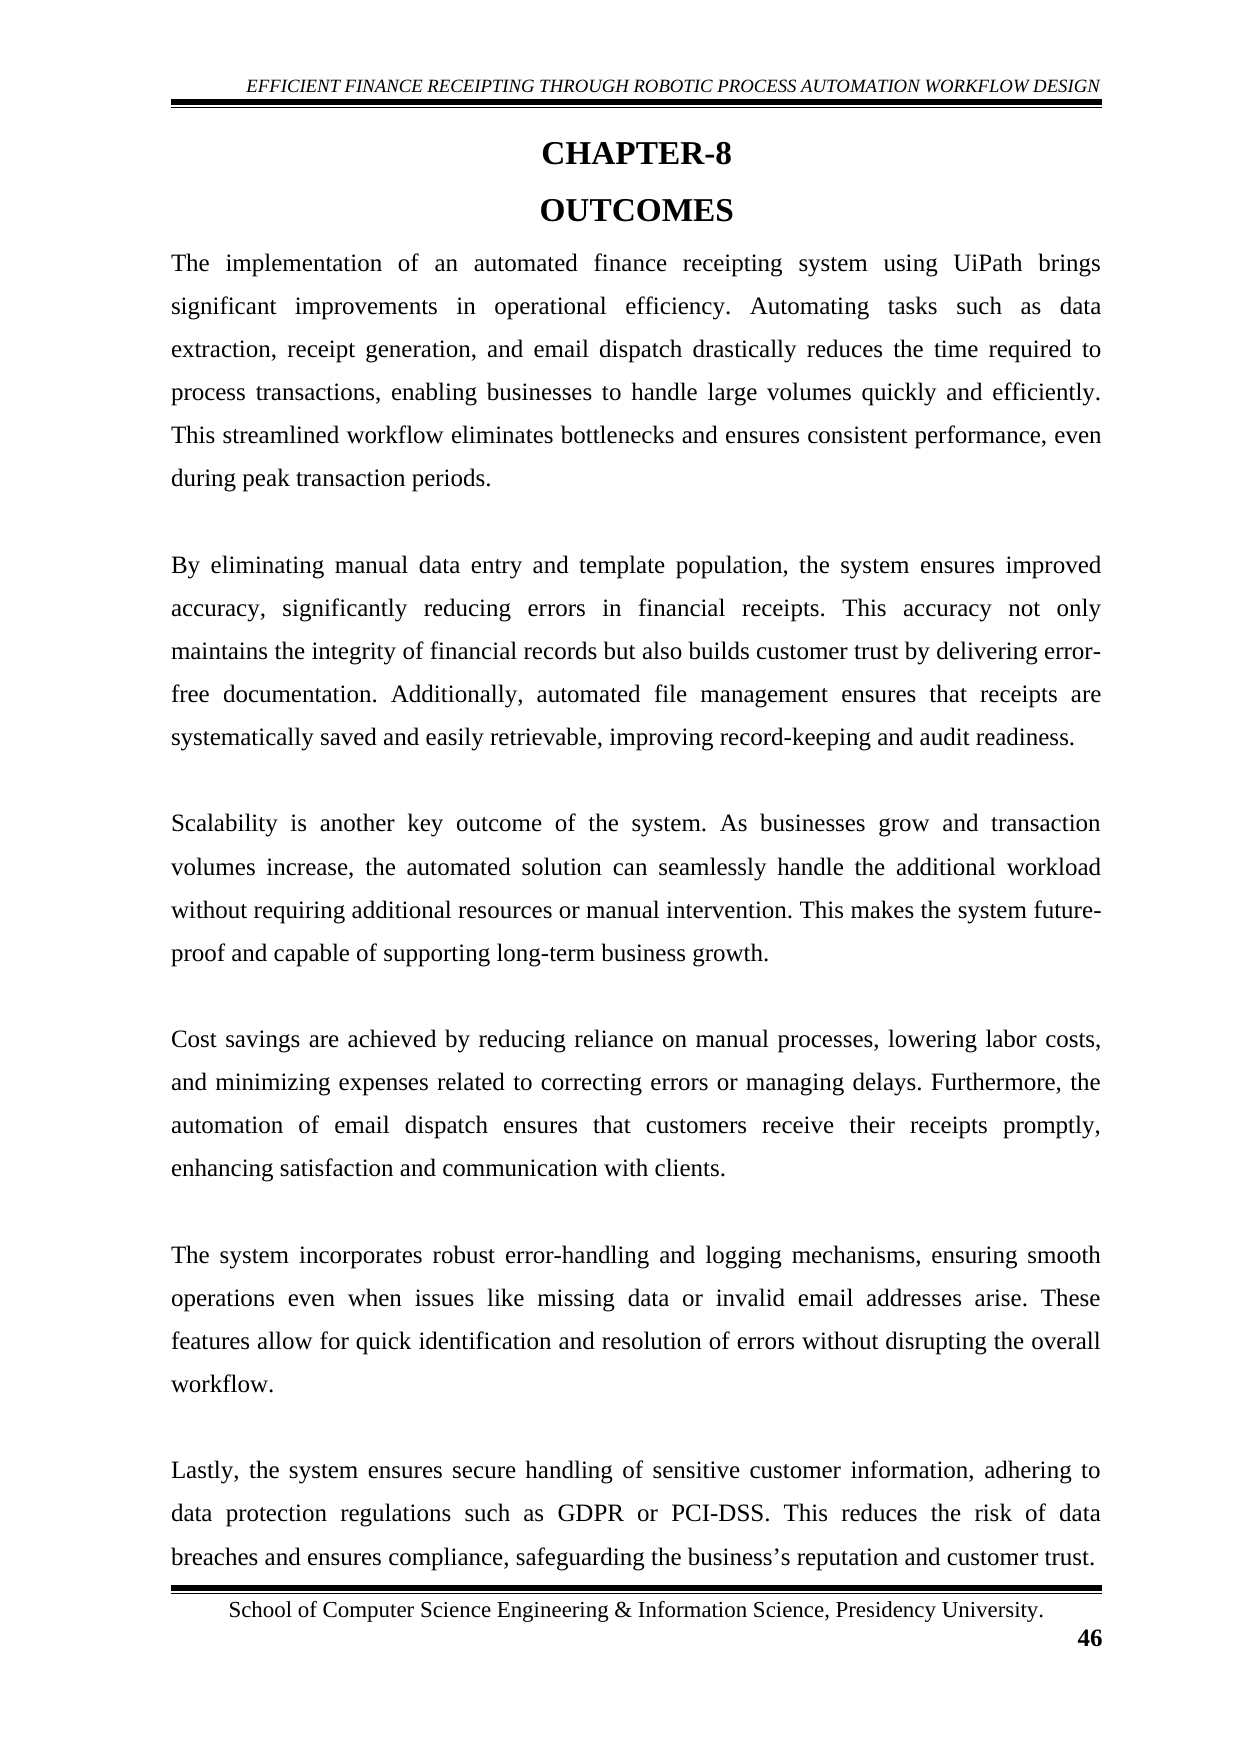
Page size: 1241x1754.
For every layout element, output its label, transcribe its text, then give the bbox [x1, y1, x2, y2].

text OUTCOMES [171, 190, 1102, 229]
text The system incorporates robust error-handling and logging mechanisms, ensuring smooth operations even when issues like missing data or invalid email addresses arise. These features allow for quick identification and resolution of errors without disrupting the overall workflow. [171, 1240, 1102, 1398]
text CHAPTER-8 [171, 133, 1102, 171]
text By eliminating manual data entry and template population, the system ensures improved accuracy, significantly reducing errors in financial receipts. This accuracy not only maintains the integrity of financial records but also builds customer trust by delivering error-free documentation. Additionally, automated file management ensures that receipts are systematically saved and easily retrievable, improving record-keeping and audit readiness. [171, 550, 1102, 751]
text Lastly, the system ensures secure handling of sensitive customer information, adhering to data protection regulations such as GDPR or PCI-DSS. This reduces the risk of data breaches and ensures compliance, safeguarding the business’s reputation and customer trust. [171, 1455, 1102, 1570]
text Scalability is another key outcome of the system. As businesses grow and transaction volumes increase, the automated solution can seamlessly handle the additional workload without requiring additional resources or manual intervention. This makes the system future-proof and capable of supporting long-term business growth. [171, 808, 1102, 967]
text The implementation of an automated finance receipting system using UiPath brings significant improvements in operational efficiency. Automating tasks such as data extraction, receipt generation, and email dispatch drastically reduces the time required to process transactions, enabling businesses to handle large volumes quickly and efficiently. This streamlined workflow eliminates bottlenecks and ensures consistent performance, even during peak transaction periods. [171, 248, 1102, 492]
text Cost savings are achieved by reducing reliance on manual processes, lowering labor costs, and minimizing expenses related to correcting errors or managing delays. Furthermore, the automation of email dispatch ensures that customers receive their receipts promptly, enhancing satisfaction and communication with clients. [171, 1024, 1102, 1182]
